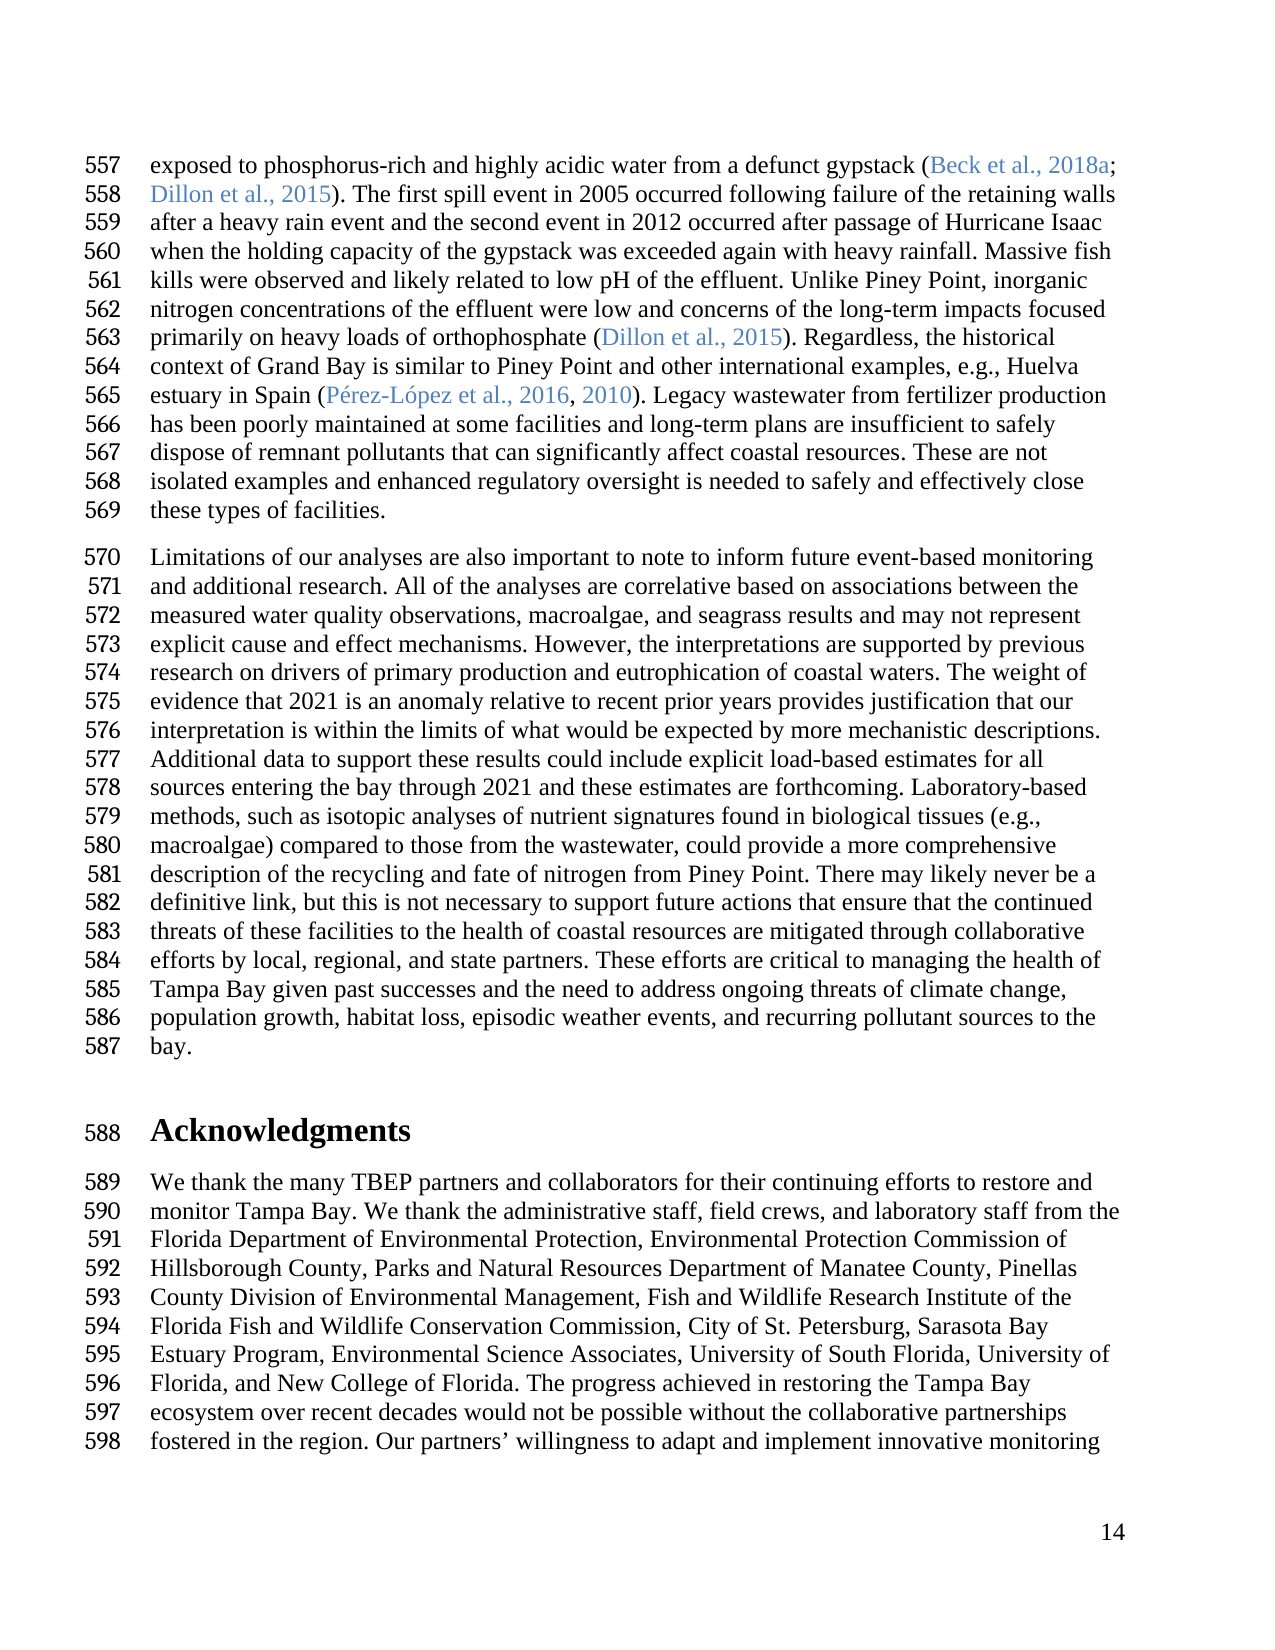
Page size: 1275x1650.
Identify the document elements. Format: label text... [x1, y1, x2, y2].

subtitle Acknowledgments [150, 1110, 1125, 1148]
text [150, 150, 1125, 524]
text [150, 1167, 1125, 1454]
text Limitations of our analyses are also important to note to inform future event-based monitoring and additional research. All of the analyses are correlative based on associations between the measured water quality observations, macroalgae, and seagrass results and may not represent explicit cause and effect mechanisms. However, the interpretations are supported by previous research on drivers of primary production and eutrophication of coastal waters. The weight of evidence that 2021 is an anomaly relative to recent prior years provides justification that our interpretation is within the limits of what would be expected by more mechanistic descriptions. Additional data to support these results could include explicit load-based estimates for all sources entering the bay through 2021 and these estimates are forthcoming. Laboratory-based methods, such as isotopic analyses of nutrient signatures found in biological tissues (e.g., macroalgae) compared to those from the wastewater, could provide a more comprehensive description of the recycling and fate of nitrogen from Piney Point. There may likely never be a definitive link, but this is not necessary to support future actions that ensure that the continued threats of these facilities to the health of coastal resources are mitigated through collaborative efforts by local, regional, and state partners. These efforts are critical to managing the health of Tampa Bay given past successes and the need to address ongoing threats of climate change, population growth, habitat loss, episodic weather events, and recurring pollutant sources to the bay. [150, 542, 1125, 1060]
